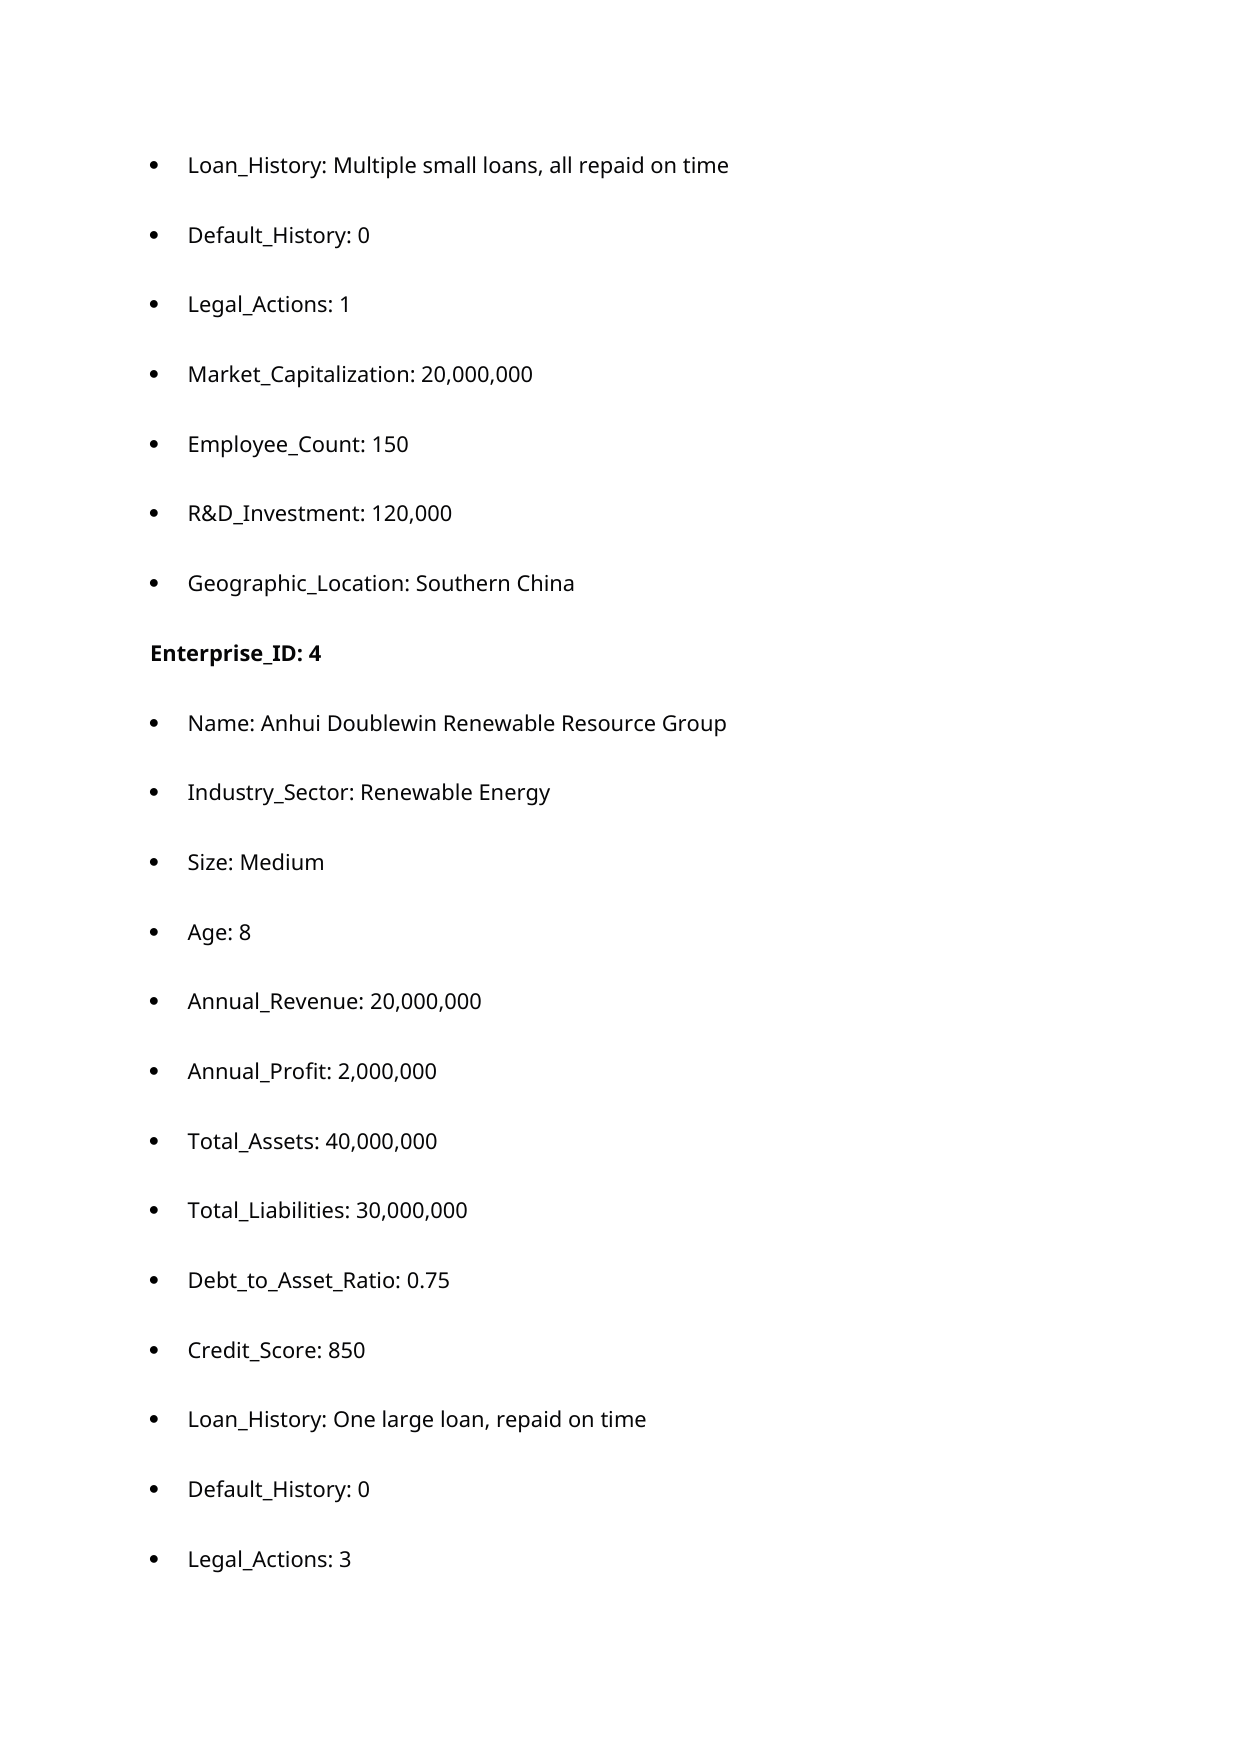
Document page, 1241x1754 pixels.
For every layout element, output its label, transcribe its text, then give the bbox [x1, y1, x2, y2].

list Loan_History: Multiple small loans, all repaid on time [150, 150, 1090, 180]
list R&D_Investment: 120,000 [150, 498, 1090, 528]
list Age: 8 [150, 917, 1090, 946]
list Employee_Count: 150 [150, 429, 1090, 458]
list Industry_Sector: Renewable Energy [150, 777, 1090, 807]
list Geographic_Location: Southern China [150, 568, 1090, 598]
list Size: Medium [150, 847, 1090, 877]
list Total_Liabilities: 30,000,000 [150, 1195, 1090, 1225]
list Default_History: 0 [150, 220, 1090, 249]
list Annual_Profit: 2,000,000 [150, 1056, 1090, 1086]
list Debt_to_Asset_Ratio: 0.75 [150, 1265, 1090, 1295]
list Legal_Actions: 3 [150, 1544, 1090, 1573]
list Annual_Revenue: 20,000,000 [150, 986, 1090, 1016]
list Market_Capitalization: 20,000,000 [150, 359, 1090, 389]
list Name: Anhui Doublewin Renewable Resource Group [150, 707, 1090, 737]
list Default_History: 0 [150, 1474, 1090, 1504]
list Loan_History: One large loan, repaid on time [150, 1404, 1090, 1434]
list Total_Assets: 40,000,000 [150, 1126, 1090, 1155]
list Credit_Score: 850 [150, 1335, 1090, 1364]
text Enterprise_ID: 4 [150, 638, 1090, 668]
list Legal_Actions: 1 [150, 289, 1090, 319]
